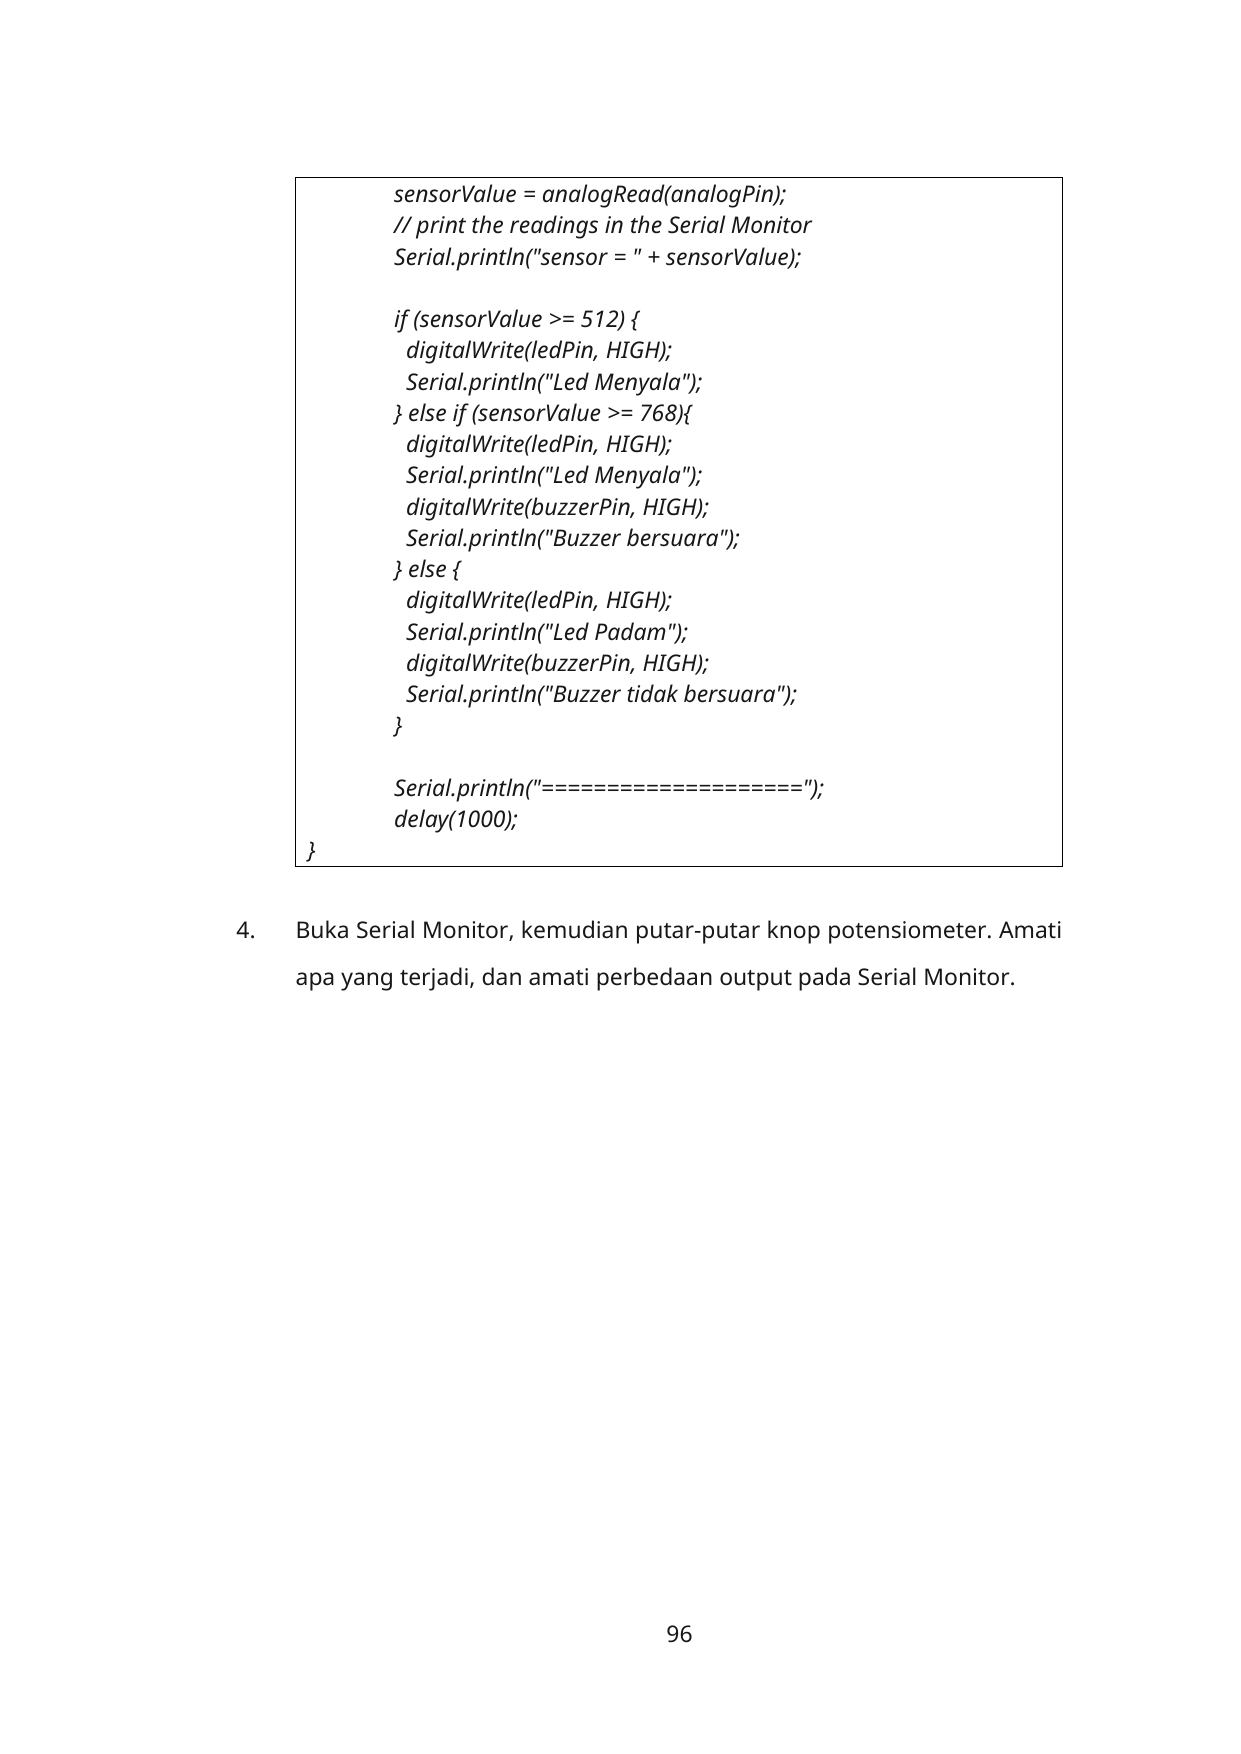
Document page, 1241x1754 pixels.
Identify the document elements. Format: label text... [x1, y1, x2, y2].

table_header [296, 178, 1062, 866]
list Buka Serial Monitor, kemudian putar-putar knop potensiometer. Amati apa yang terjadi, dan amati perbedaan output pada Serial Monitor. [236, 914, 1063, 992]
